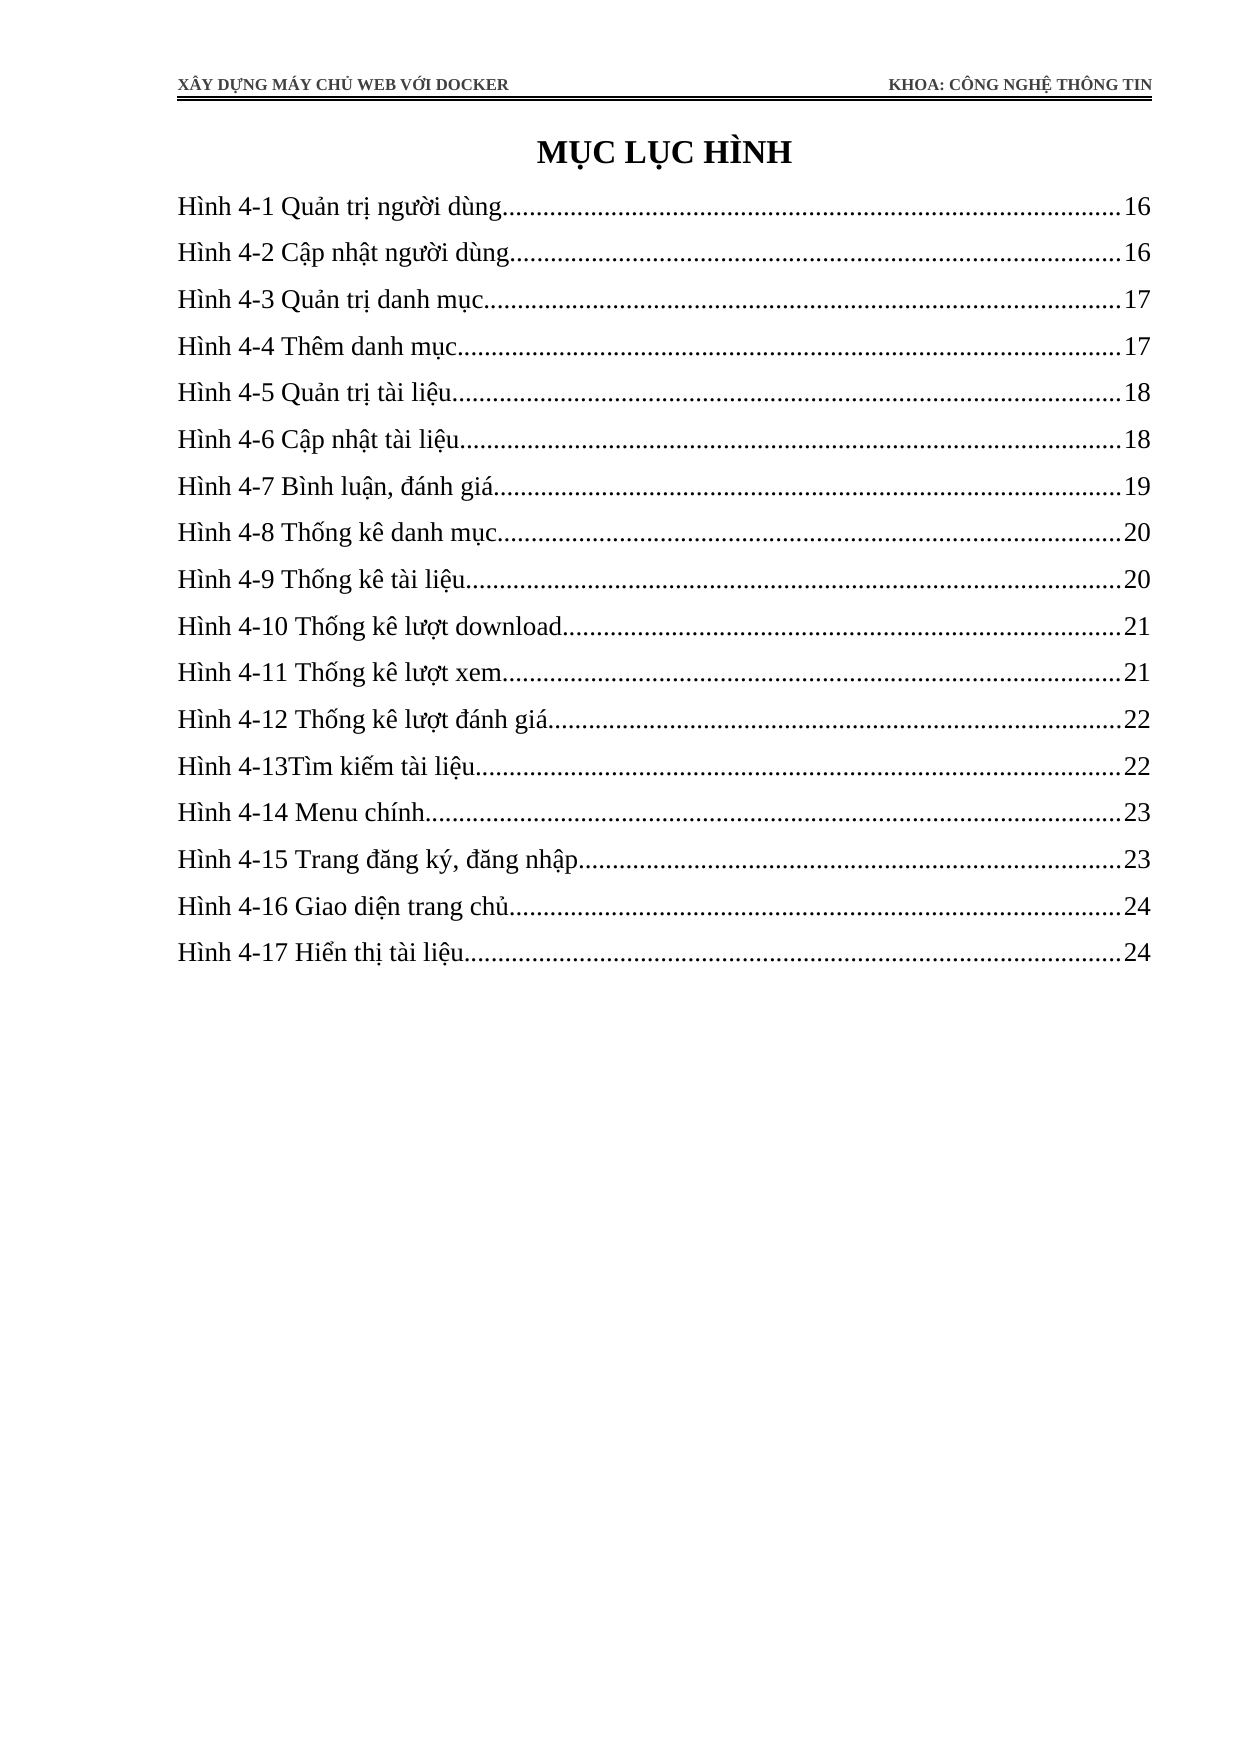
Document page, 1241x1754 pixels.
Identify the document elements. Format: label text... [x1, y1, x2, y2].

text Hình 4-3 Quản trị danh mục 17 [177, 283, 1152, 314]
text Hình 4-7 Bình luận, đánh giá 19 [177, 469, 1152, 501]
text Hình 4-15 Trang đăng ký, đăng nhập 23 [177, 843, 1152, 874]
text Hình 4-14 Menu chính 23 [177, 796, 1152, 827]
text Hình 4-12 Thống kê lượt đánh giá 22 [177, 703, 1152, 734]
text Hình 4-8 Thống kê danh mục 20 [177, 516, 1152, 547]
text Hình 4-13Tìm kiếm tài liệu 22 [177, 749, 1152, 781]
text Hình 4-11 Thống kê lượt xem 21 [177, 656, 1152, 687]
text Hình 4-1 Quản trị người dùng 16 [177, 189, 1152, 221]
text Hình 4-16 Giao diện trang chủ 24 [177, 889, 1152, 921]
text Hình 4-2 Cập nhật người dùng 16 [177, 236, 1152, 267]
text Hình 4-6 Cập nhật tài liệu 18 [177, 423, 1152, 454]
text Hình 4-17 Hiển thị tài liệu 24 [177, 936, 1152, 967]
text Hình 4-9 Thống kê tài liệu 20 [177, 563, 1152, 594]
text MỤC LỤC HÌNH [177, 132, 1152, 170]
text Hình 4-5 Quản trị tài liệu 18 [177, 376, 1152, 407]
text Hình 4-4 Thêm danh mục 17 [177, 329, 1152, 361]
text Hình 4-10 Thống kê lượt download 21 [177, 609, 1152, 641]
